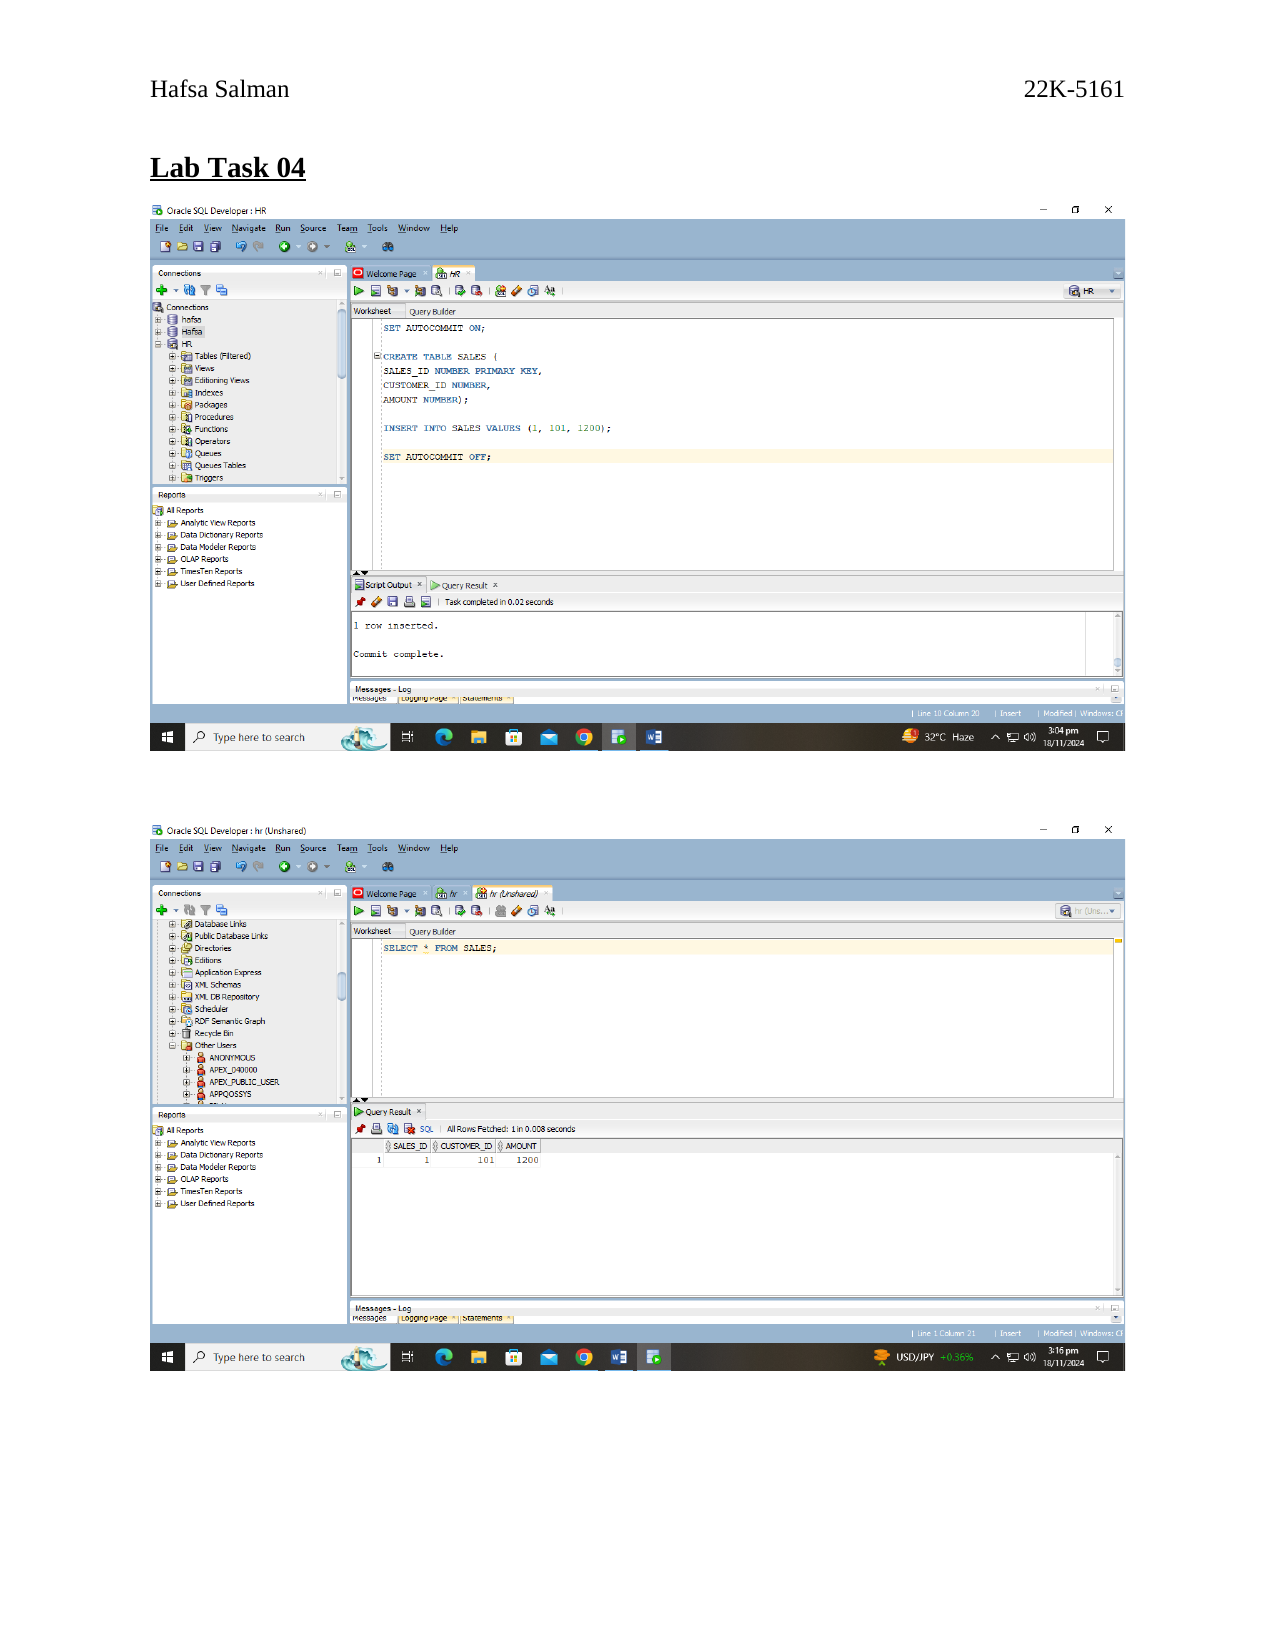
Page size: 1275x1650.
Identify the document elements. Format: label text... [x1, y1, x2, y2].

picture [150, 202, 1125, 751]
picture [150, 822, 1125, 1371]
text Lab Task 04 [150, 150, 1125, 183]
